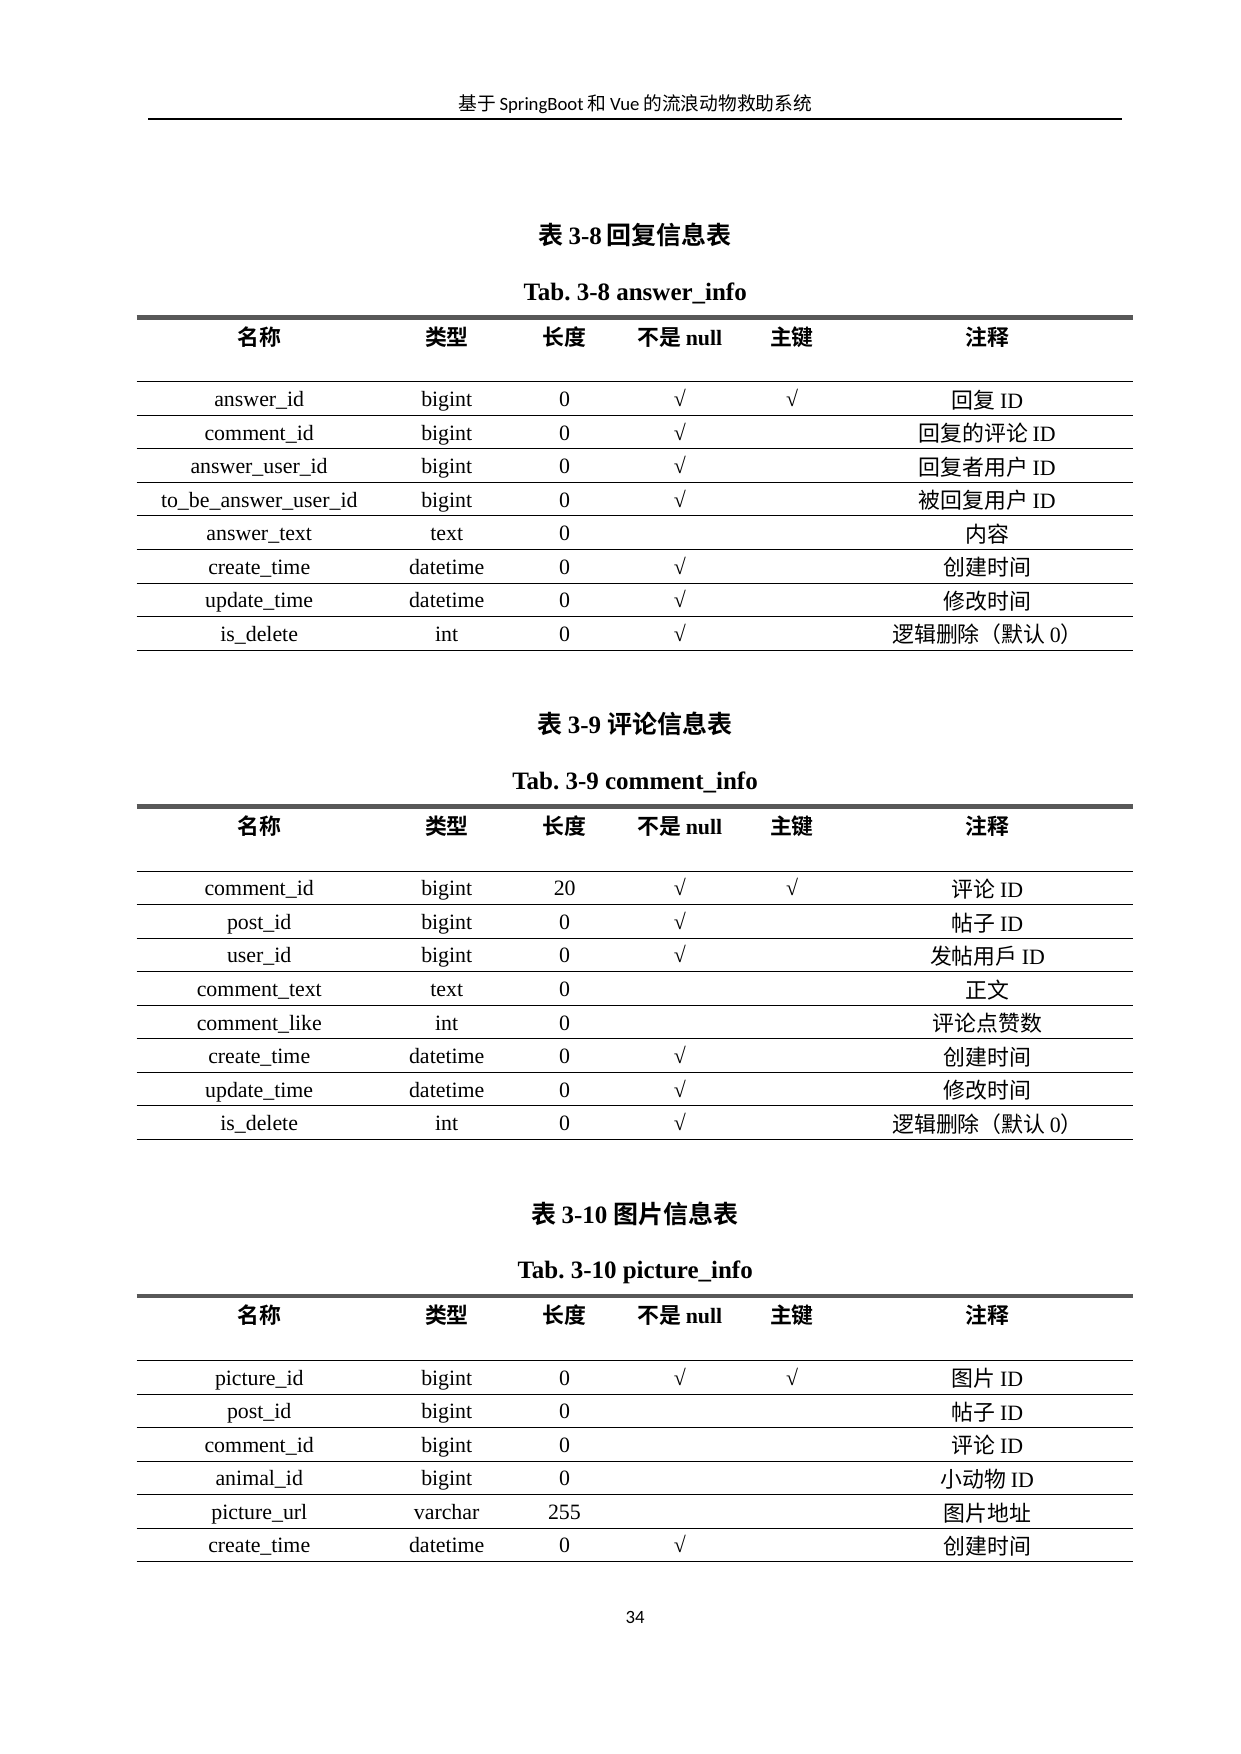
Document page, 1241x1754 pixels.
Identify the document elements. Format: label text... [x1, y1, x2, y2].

table_cell bigint [381, 905, 512, 938]
table_cell [617, 1462, 742, 1494]
table_header 长度 [512, 809, 617, 871]
table_cell 0 [512, 1039, 617, 1072]
table_header 不是null [617, 320, 742, 381]
table_cell 0 [512, 1006, 617, 1038]
table_cell [742, 550, 841, 582]
table_cell update_time [137, 584, 381, 616]
table_cell bigint [381, 483, 512, 515]
table_cell 修改时间 [841, 1073, 1133, 1105]
table_cell [617, 972, 742, 1005]
table_cell comment_id [137, 1428, 381, 1461]
table_cell 0 [512, 449, 617, 482]
table_cell [742, 939, 841, 971]
table_cell 0 [512, 939, 617, 971]
table_cell answer_text [137, 516, 381, 549]
table_cell answer_user_id [137, 449, 381, 482]
table_cell √ [617, 483, 742, 515]
table_cell 255 [512, 1495, 617, 1528]
table_cell √ [617, 382, 742, 415]
table_cell 0 [512, 550, 617, 582]
table_cell create_time [137, 1039, 381, 1072]
table_cell √ [617, 939, 742, 971]
table_cell [742, 1529, 841, 1561]
table_cell [742, 1462, 841, 1494]
table_cell √ [742, 1361, 841, 1393]
table_cell 0 [512, 416, 617, 448]
table_cell 0 [512, 382, 617, 415]
table_cell user_id [137, 939, 381, 971]
table_cell int [381, 617, 512, 649]
table_cell √ [617, 1529, 742, 1561]
table_cell [742, 483, 841, 515]
table_cell bigint [381, 1395, 512, 1427]
table_cell 0 [512, 516, 617, 549]
table_cell 评论点赞数 [841, 1006, 1133, 1038]
table_cell [617, 1428, 742, 1461]
table_cell datetime [381, 1039, 512, 1072]
table_cell int [381, 1006, 512, 1038]
table_cell picture_id [137, 1361, 381, 1393]
table_cell datetime [381, 1529, 512, 1561]
table_cell bigint [381, 449, 512, 482]
table_cell bigint [381, 416, 512, 448]
table_header 名称 [137, 809, 381, 871]
table_cell comment_like [137, 1006, 381, 1038]
table_cell [742, 1428, 841, 1461]
table_header 长度 [512, 1298, 617, 1360]
table_cell 评论ID [841, 1428, 1133, 1461]
table_cell bigint [381, 1462, 512, 1494]
table_cell datetime [381, 550, 512, 582]
table_cell √ [617, 1073, 742, 1105]
table_cell [742, 416, 841, 448]
table_cell [742, 1006, 841, 1038]
table_cell 帖子ID [841, 1395, 1133, 1427]
table_cell [617, 1395, 742, 1427]
table_cell 0 [512, 1428, 617, 1461]
table_cell post_id [137, 905, 381, 938]
table_cell 帖子ID [841, 905, 1133, 938]
table_cell 创建时间 [841, 1039, 1133, 1072]
table_cell comment_id [137, 872, 381, 904]
table_cell √ [617, 1106, 742, 1139]
table_cell 回复的评论ID [841, 416, 1133, 448]
table_cell 0 [512, 972, 617, 1005]
table_cell comment_text [137, 972, 381, 1005]
table_cell update_time [137, 1073, 381, 1105]
table_cell comment_id [137, 416, 381, 448]
table_header 类型 [381, 1298, 512, 1360]
table_cell 0 [512, 1073, 617, 1105]
table_cell [617, 1006, 742, 1038]
table_cell √ [617, 872, 742, 904]
table_cell 小动物ID [841, 1462, 1133, 1494]
table_cell varchar [381, 1495, 512, 1528]
text Tab. 3-9 comment_info [257, 764, 1013, 797]
table_cell 0 [512, 1361, 617, 1393]
table_cell √ [617, 617, 742, 649]
table_cell 回复者用户ID [841, 449, 1133, 482]
table_cell 0 [512, 1529, 617, 1561]
table_header 注释 [841, 809, 1133, 871]
table_cell text [381, 516, 512, 549]
text 表3-10 图片信息表 [257, 1180, 1013, 1245]
table_cell √ [617, 550, 742, 582]
table_cell bigint [381, 872, 512, 904]
table_header 注释 [841, 320, 1133, 381]
table_cell bigint [381, 939, 512, 971]
table_cell [742, 972, 841, 1005]
table_cell 回复ID [841, 382, 1133, 415]
table_header 名称 [137, 1298, 381, 1360]
table_cell [742, 617, 841, 649]
table_cell 逻辑删除（默认0） [841, 617, 1133, 649]
table_header 类型 [381, 320, 512, 381]
table_cell 创建时间 [841, 550, 1133, 582]
table_header 注释 [841, 1298, 1133, 1360]
table_cell [742, 1039, 841, 1072]
text Tab. 3-10 picture_info [257, 1254, 1013, 1286]
table_cell picture_url [137, 1495, 381, 1528]
table_cell to_be_answer_user_id [137, 483, 381, 515]
table_cell 修改时间 [841, 584, 1133, 616]
table_cell bigint [381, 382, 512, 415]
table_cell 0 [512, 617, 617, 649]
table_cell √ [617, 584, 742, 616]
table_cell 0 [512, 905, 617, 938]
table_cell text [381, 972, 512, 1005]
table_cell animal_id [137, 1462, 381, 1494]
table_cell 被回复用户ID [841, 483, 1133, 515]
table_cell datetime [381, 1073, 512, 1105]
text Tab. 3-8 answer_info [257, 275, 1013, 307]
table_header 长度 [512, 320, 617, 381]
table_cell datetime [381, 584, 512, 616]
table_cell [617, 1495, 742, 1528]
table_header 类型 [381, 809, 512, 871]
table_cell is_delete [137, 1106, 381, 1139]
table_cell [617, 516, 742, 549]
table_cell [742, 1073, 841, 1105]
table_header 名称 [137, 320, 381, 381]
table_cell [742, 449, 841, 482]
table_cell [742, 1395, 841, 1427]
table_cell 0 [512, 584, 617, 616]
table_cell 内容 [841, 516, 1133, 549]
table_cell [742, 584, 841, 616]
table_cell 创建时间 [841, 1529, 1133, 1561]
table_cell √ [617, 416, 742, 448]
table_header 主键 [742, 320, 841, 381]
table_header 主键 [742, 1298, 841, 1360]
table_cell post_id [137, 1395, 381, 1427]
table_cell [742, 1495, 841, 1528]
table_header 主键 [742, 809, 841, 871]
table_cell [742, 516, 841, 549]
table_cell 图片ID [841, 1361, 1133, 1393]
table_cell 0 [512, 483, 617, 515]
table_cell bigint [381, 1361, 512, 1393]
table_cell 发帖用戶ID [841, 939, 1133, 971]
table_cell 20 [512, 872, 617, 904]
table_cell is_delete [137, 617, 381, 649]
table_cell 0 [512, 1395, 617, 1427]
table_cell int [381, 1106, 512, 1139]
text 表3-9 评论信息表 [257, 690, 1013, 755]
table_cell [742, 1106, 841, 1139]
table_cell 逻辑删除（默认0） [841, 1106, 1133, 1139]
table_cell √ [742, 382, 841, 415]
table_cell 正文 [841, 972, 1133, 1005]
table_cell 0 [512, 1106, 617, 1139]
table_cell 图片地址 [841, 1495, 1133, 1528]
table_cell √ [617, 449, 742, 482]
text 表3-8回复信息表 [257, 201, 1013, 266]
table_cell bigint [381, 1428, 512, 1461]
table_cell √ [742, 872, 841, 904]
table_cell create_time [137, 1529, 381, 1561]
table_cell 0 [512, 1462, 617, 1494]
table_header 不是null [617, 1298, 742, 1360]
table_cell √ [617, 905, 742, 938]
table_cell √ [617, 1361, 742, 1393]
table_cell 评论ID [841, 872, 1133, 904]
table_cell √ [617, 1039, 742, 1072]
table_cell create_time [137, 550, 381, 582]
table_cell [742, 905, 841, 938]
table_cell answer_id [137, 382, 381, 415]
table_header 不是null [617, 809, 742, 871]
